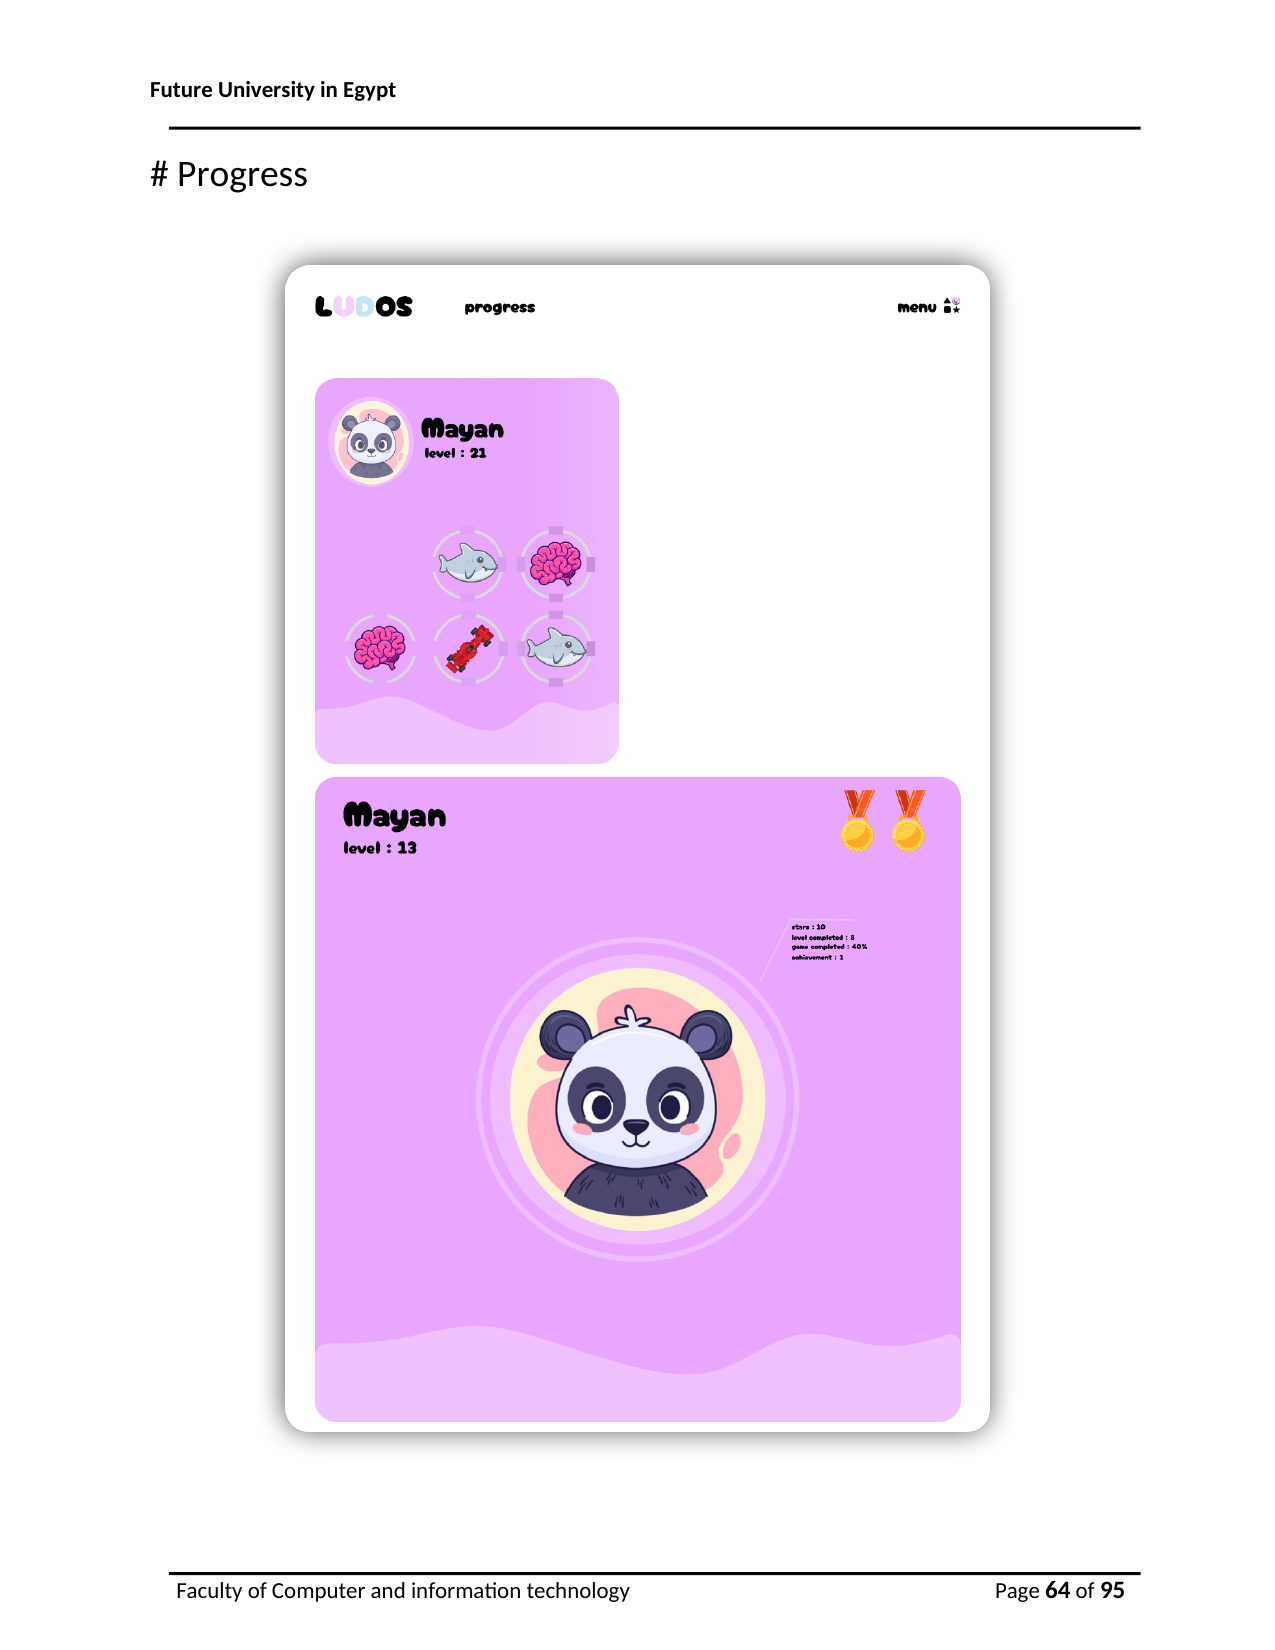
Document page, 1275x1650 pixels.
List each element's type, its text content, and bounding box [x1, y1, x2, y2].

text # Progress [150, 150, 1125, 196]
picture [285, 265, 990, 1432]
